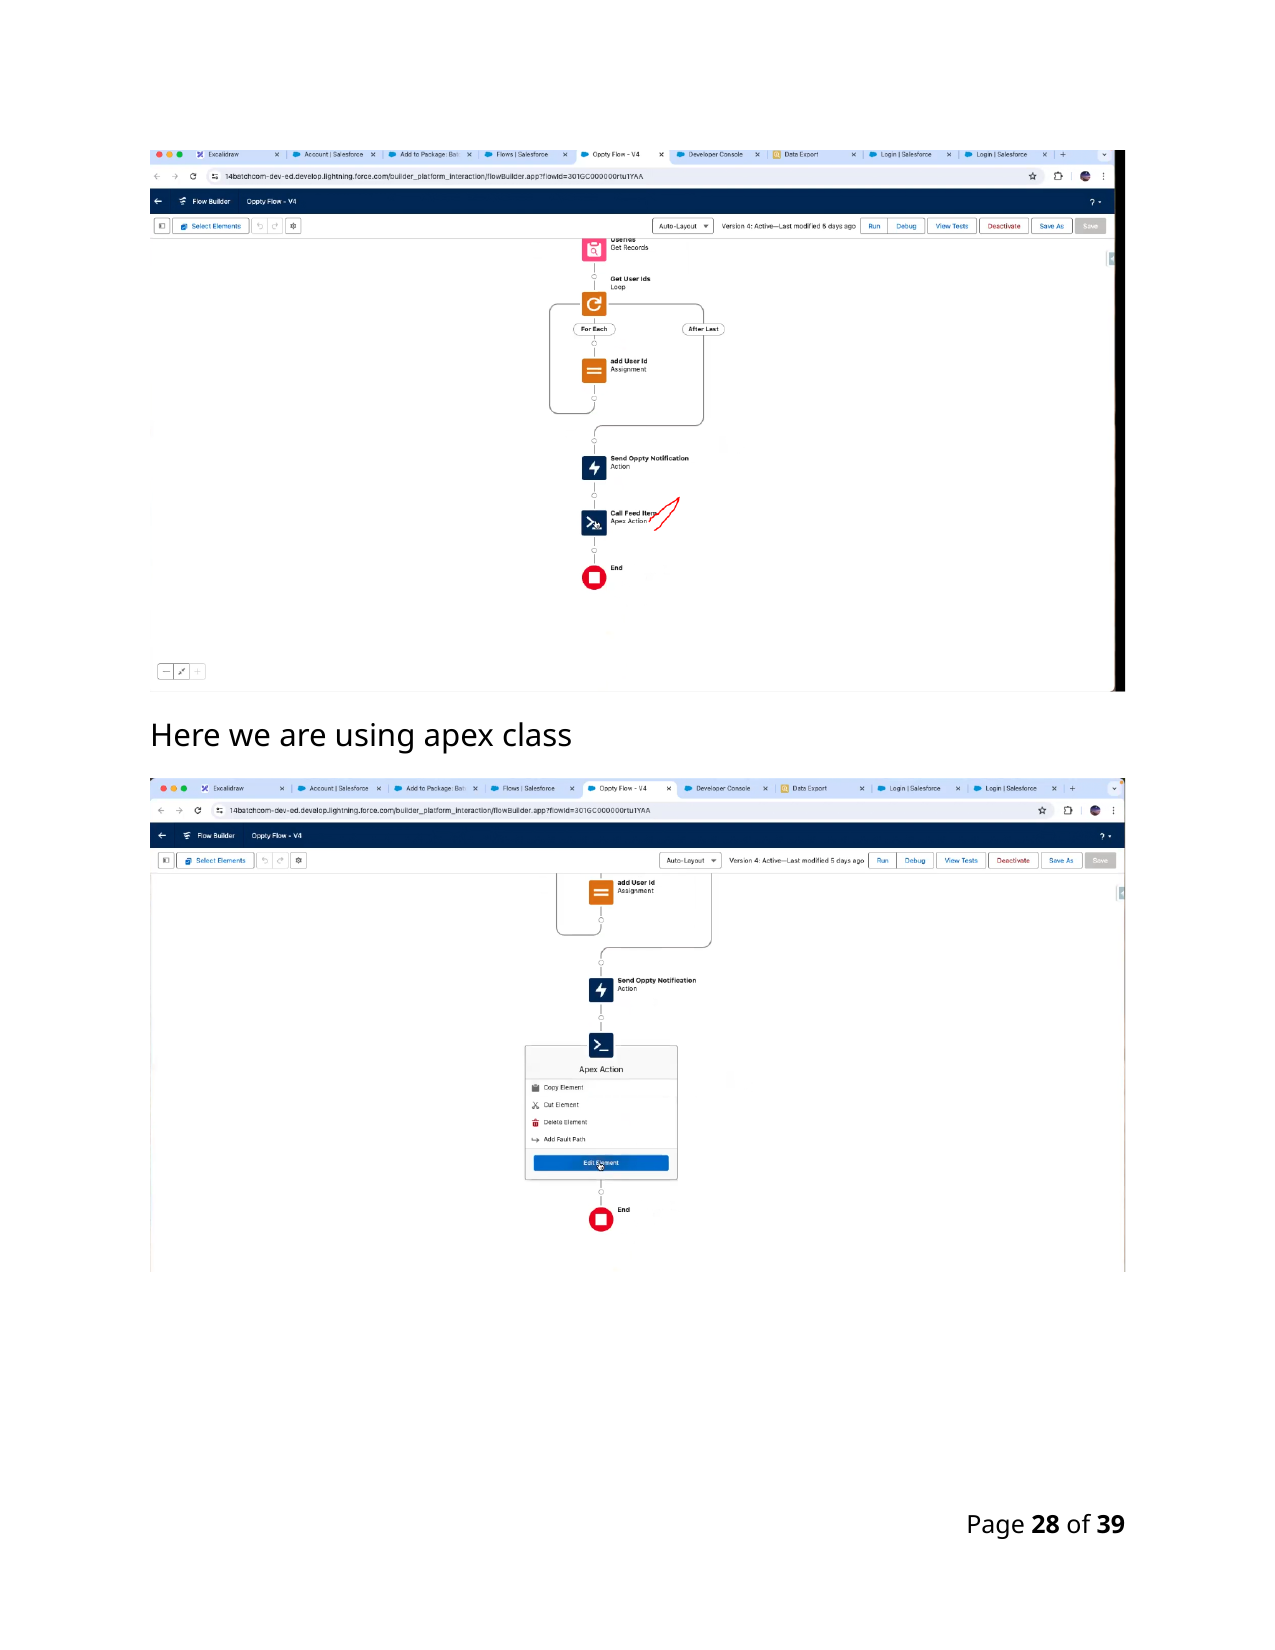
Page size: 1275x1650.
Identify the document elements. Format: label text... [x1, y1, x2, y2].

text Here we are using apex class [150, 713, 1125, 756]
picture [150, 150, 1125, 692]
picture [150, 778, 1125, 1272]
